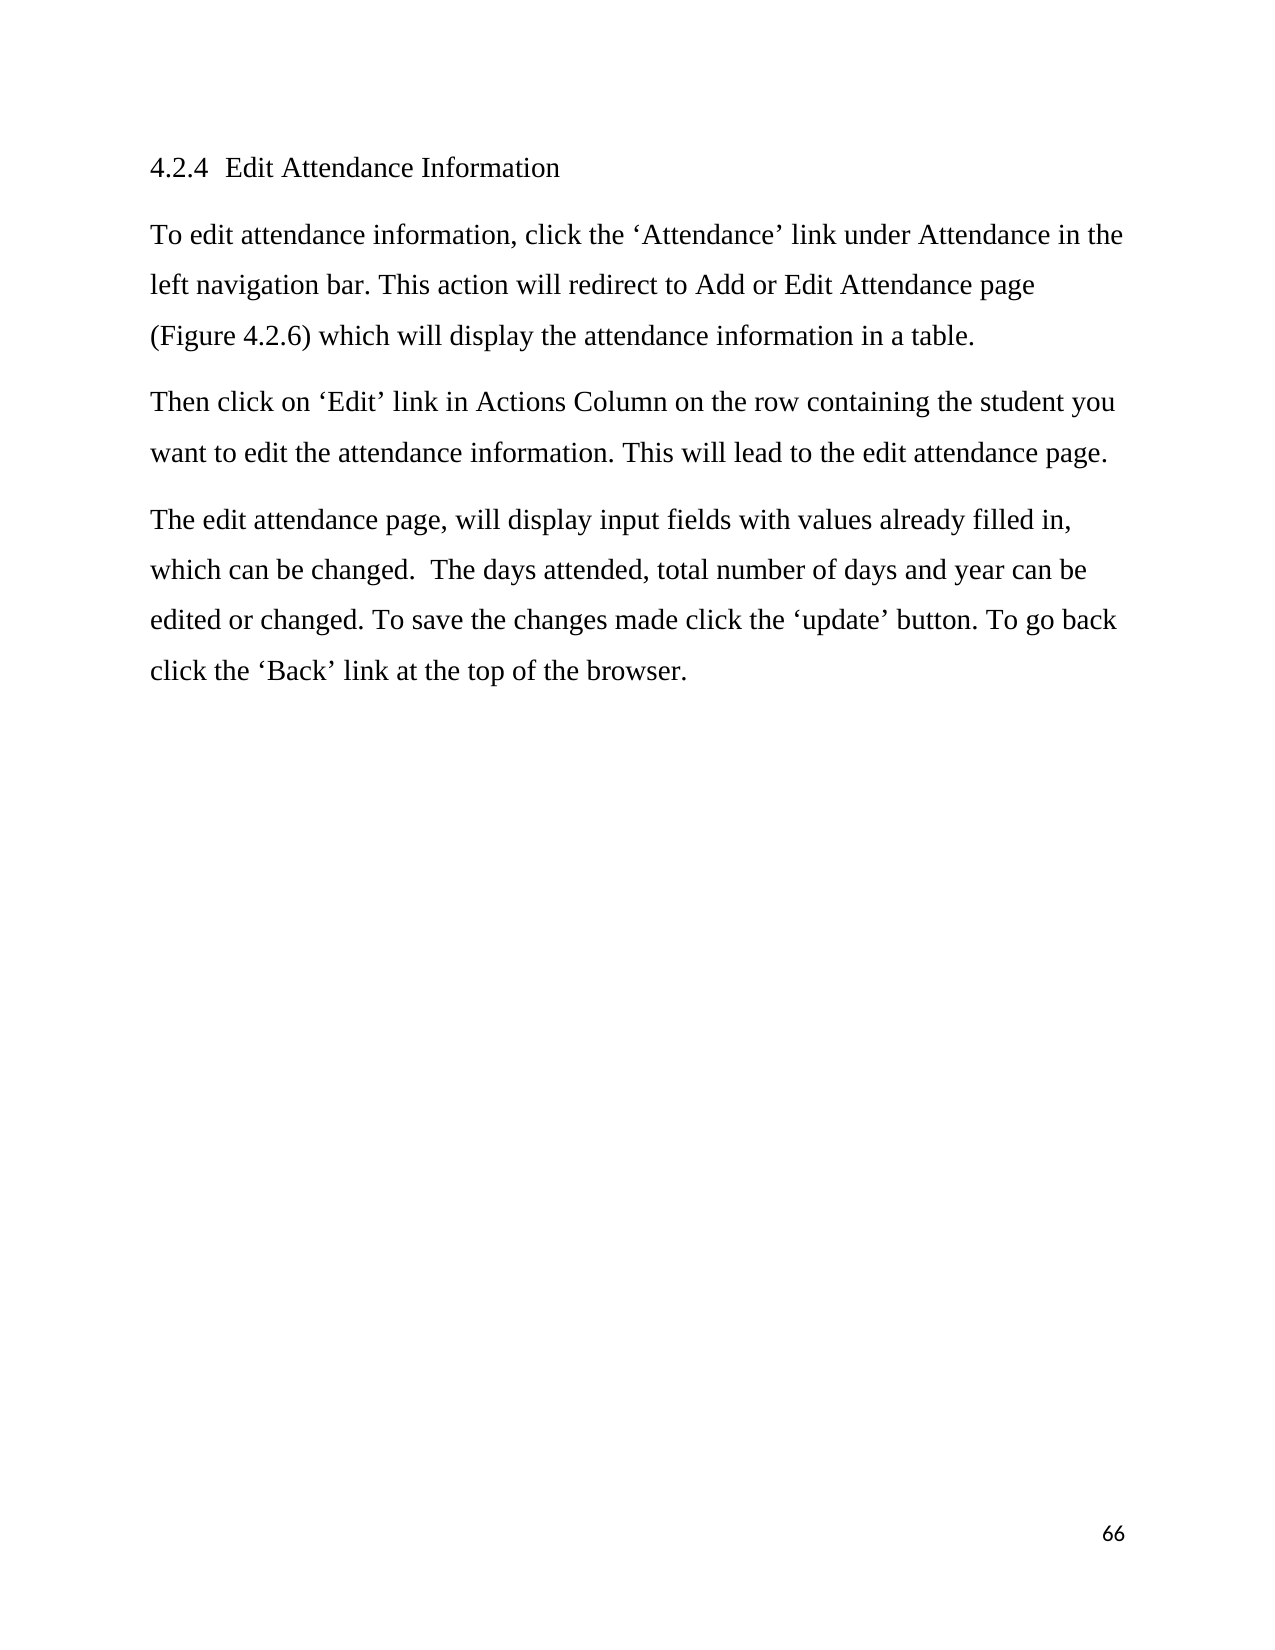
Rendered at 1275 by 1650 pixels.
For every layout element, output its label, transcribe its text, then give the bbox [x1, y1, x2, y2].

text 4.2.4 Edit Attendance Information [150, 150, 1125, 183]
text To edit attendance information, click the ‘Attendance’ link under Attendance in the left navigation bar. This action will redirect to Add or Edit Attendance page (Figure 4.2.6) which will display the attendance information in a table. [150, 217, 1125, 351]
text The edit attendance page, will display input fields with values already filled in, which can be changed. The days attended, total number of days and year can be edited or changed. To save the changes made click the ‘update’ button. To go back click the ‘Back’ link at the top of the browser. [150, 502, 1125, 686]
text Then click on ‘Edit’ link in Actions Column on the row containing the student you want to edit the attendance information. This will lead to the edit attendance page. [150, 384, 1125, 468]
